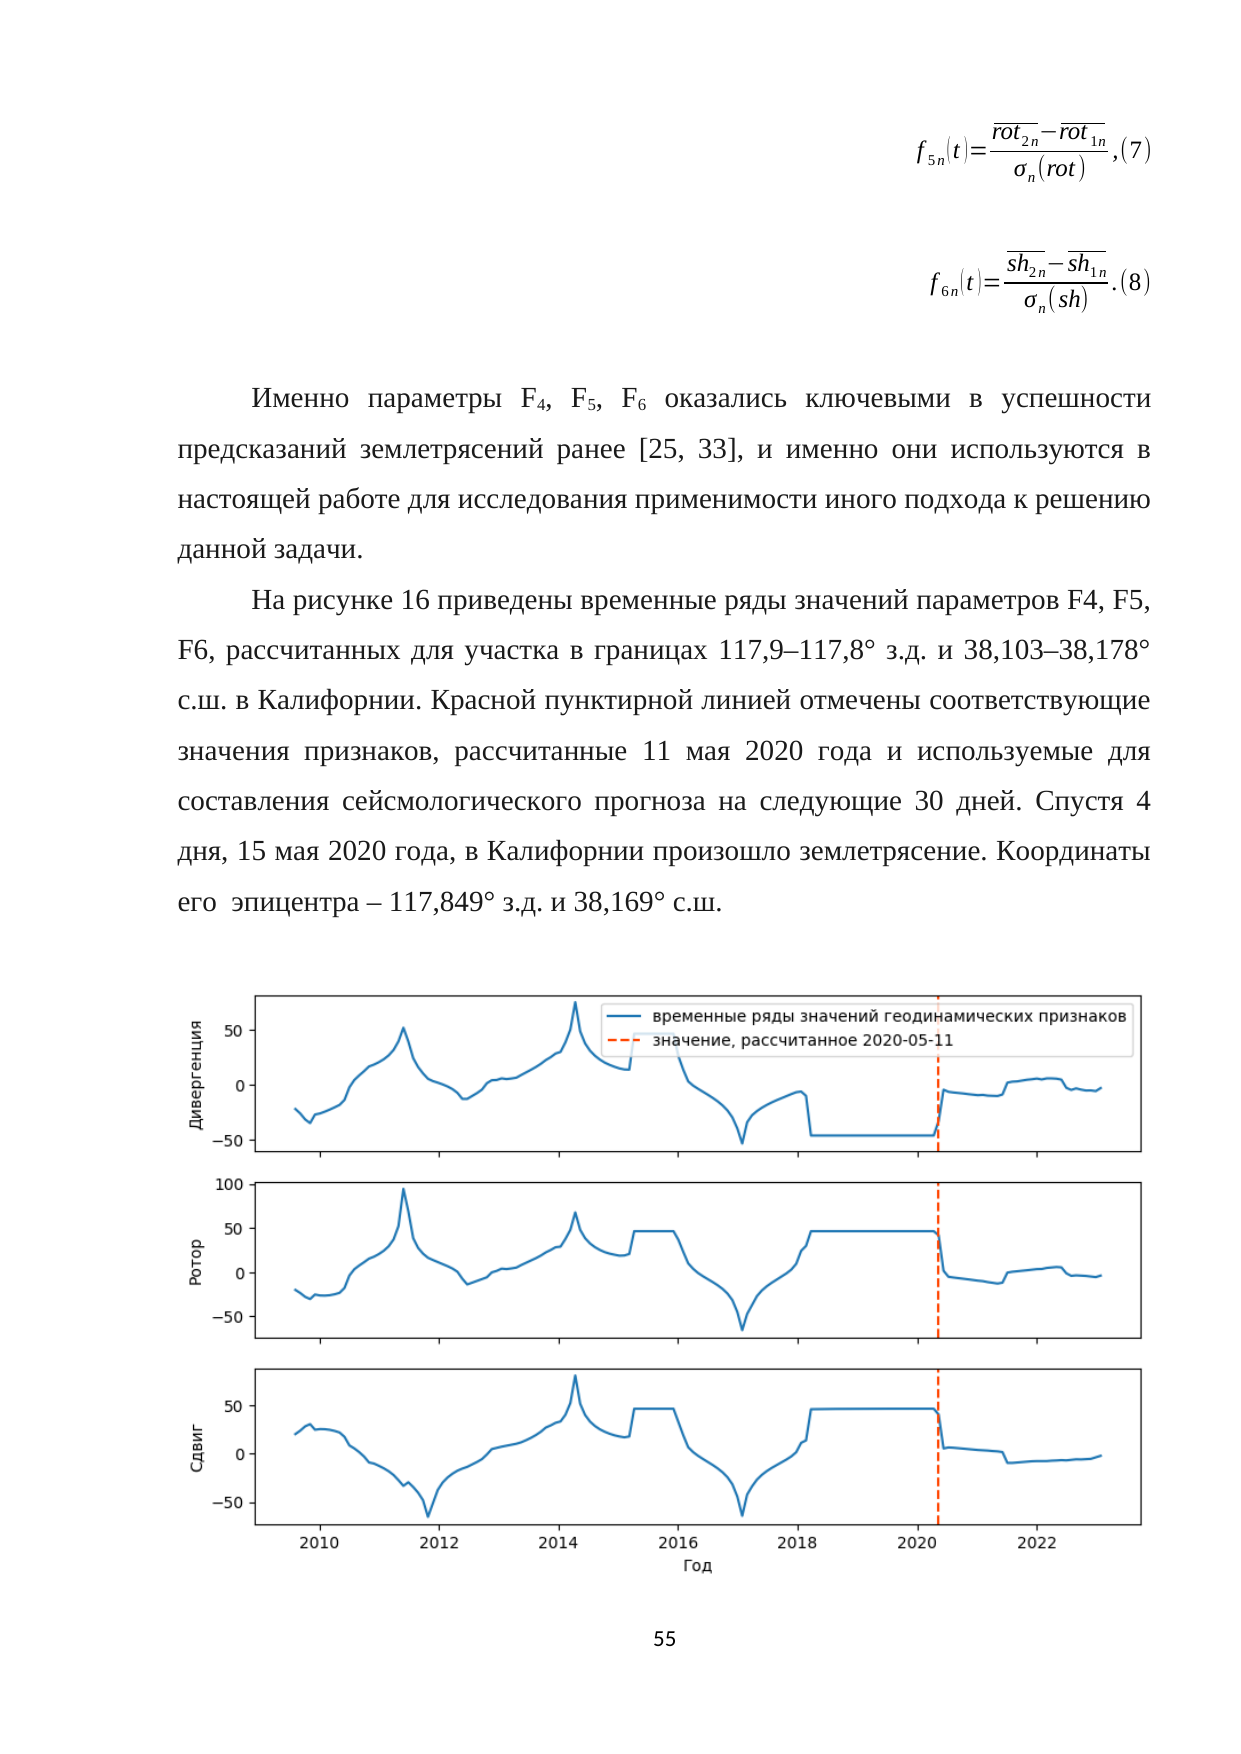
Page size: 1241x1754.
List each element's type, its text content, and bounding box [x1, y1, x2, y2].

picture [177, 984, 1152, 1585]
text Именно параметры F4, F5, F6 оказались ключевыми в успешности предсказаний землетрясений ранее [25, 33], и именно они используются в настоящей работе для исследования применимости иного подхода к решению данной задачи. [177, 381, 1152, 565]
text На рисунке 16 приведены временные ряды значений параметров F4, F5, F6, рассчитанных для участка в границах 117,9–117,8° з.д. и 38,103–38,178° с.ш. в Калифорнии. Красной пунктирной линией отмечены соответствующие значения признаков, рассчитанные 11 мая 2020 года и используемые для составления сейсмологического прогноза на следующие 30 дней. Спустя 4 дня, 15 мая 2020 года, в Калифорнии произошло землетрясение. Координаты его эпицентра – 117,849° з.д. и 38,169° с.ш. [177, 582, 1152, 917]
